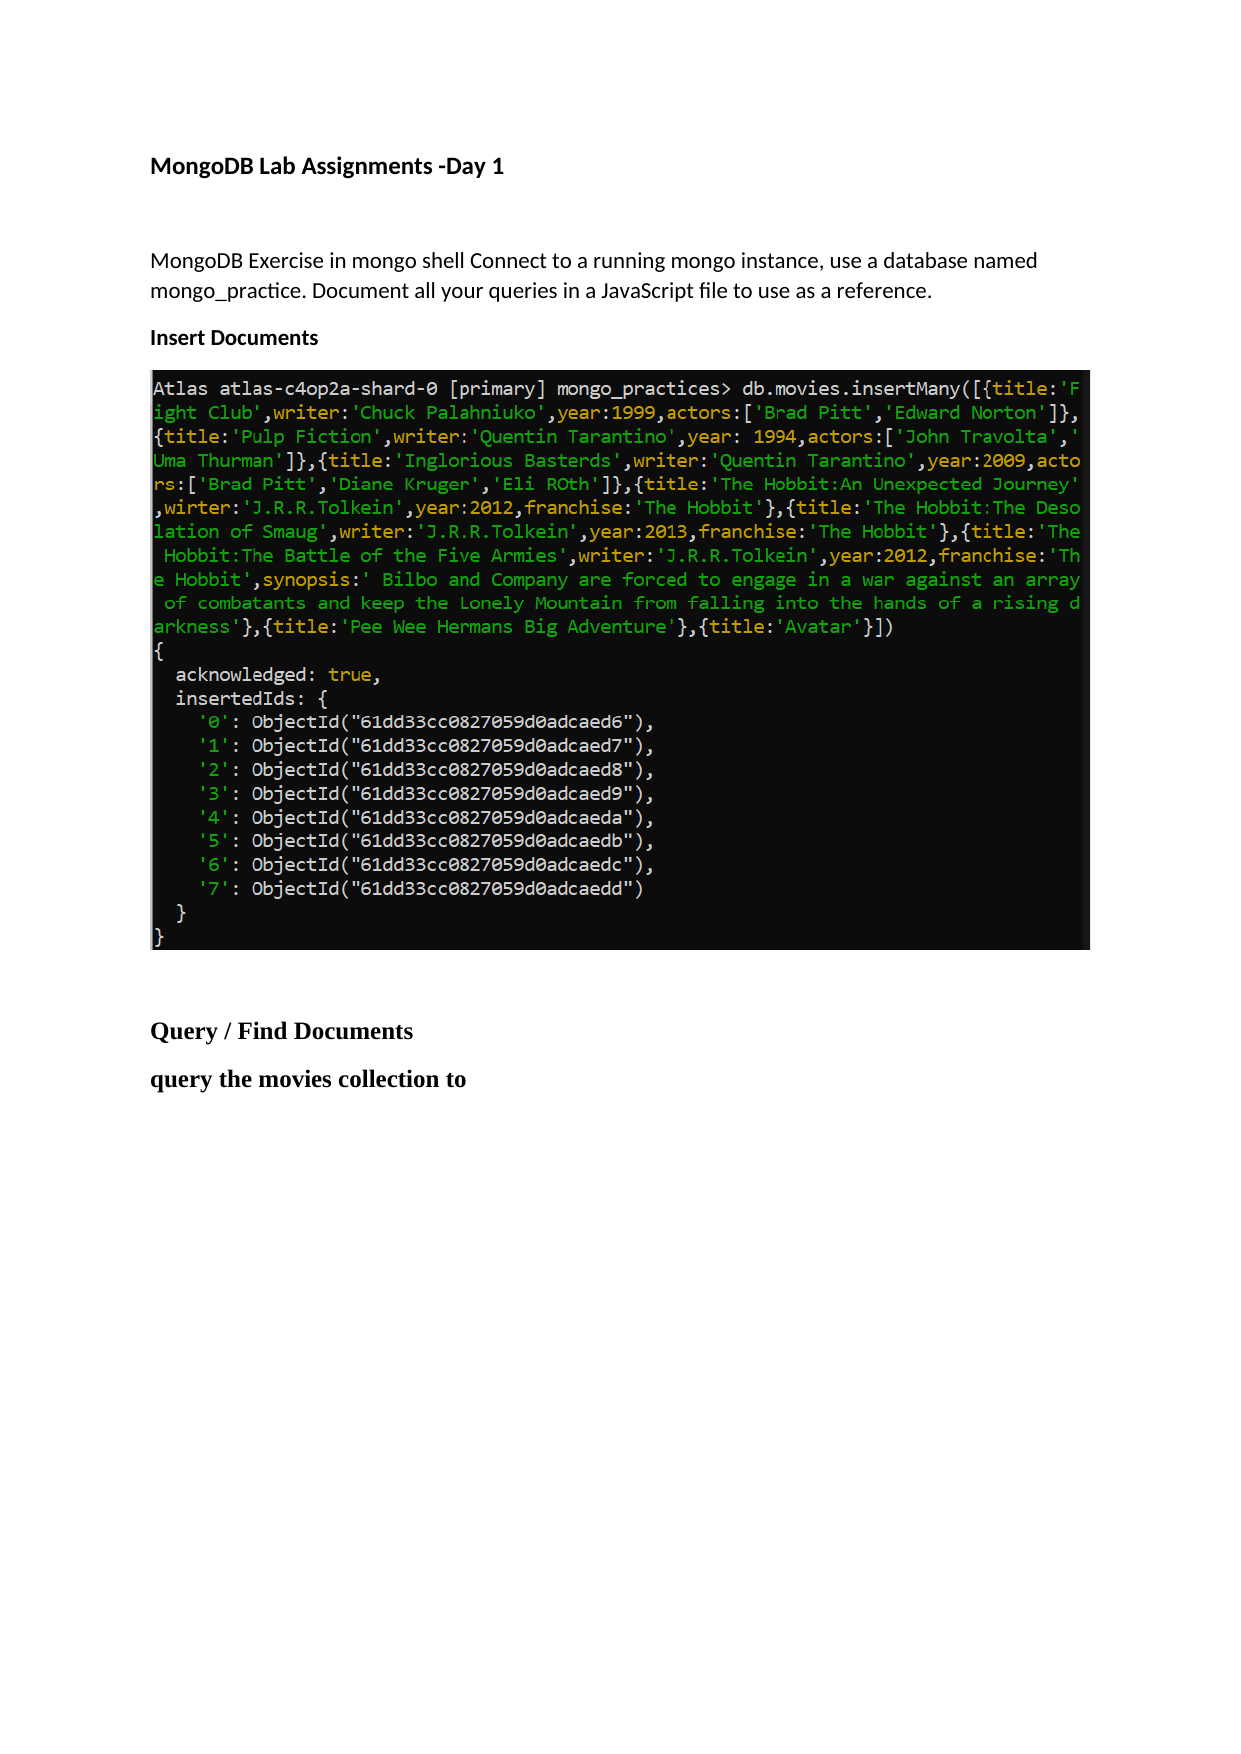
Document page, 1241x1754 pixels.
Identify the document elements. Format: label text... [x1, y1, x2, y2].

text MongoDB Exercise in mongo shell Connect to a running mongo instance, use a database named mongo_practice. Document all your queries in a JavaScript file to use as a reference. [150, 246, 1090, 305]
text Query / Find Documents [150, 1016, 1090, 1045]
text MongoDB Lab Assignments -Day 1 [150, 150, 1090, 181]
text query the movies collection to [150, 1064, 1090, 1092]
picture [150, 370, 1091, 950]
text Insert Documents [150, 323, 1090, 352]
